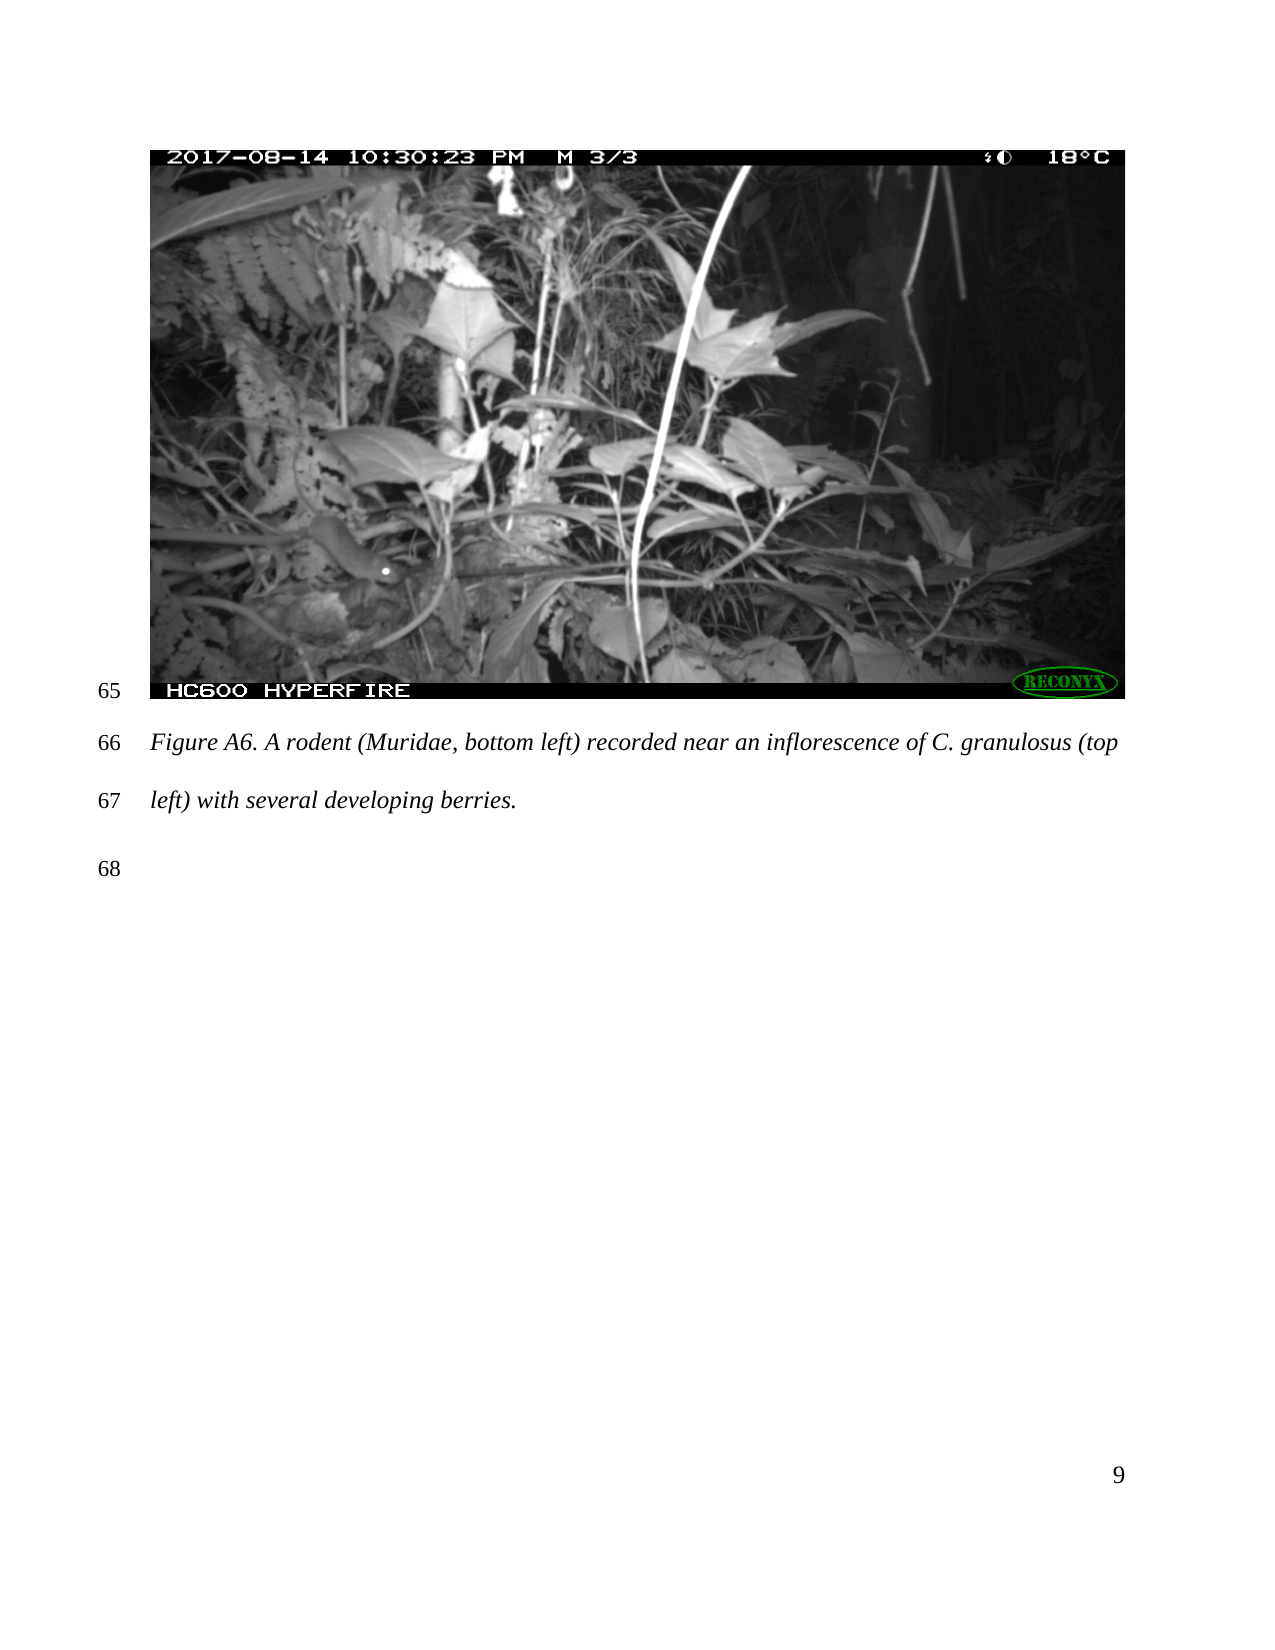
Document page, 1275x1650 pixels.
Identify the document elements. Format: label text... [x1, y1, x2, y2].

picture [150, 150, 1125, 699]
text Figure A6. A rodent (Muridae, bottom left) recorded near an inflorescence of C. granulosus (top left) with several developing berries. [150, 727, 1125, 813]
